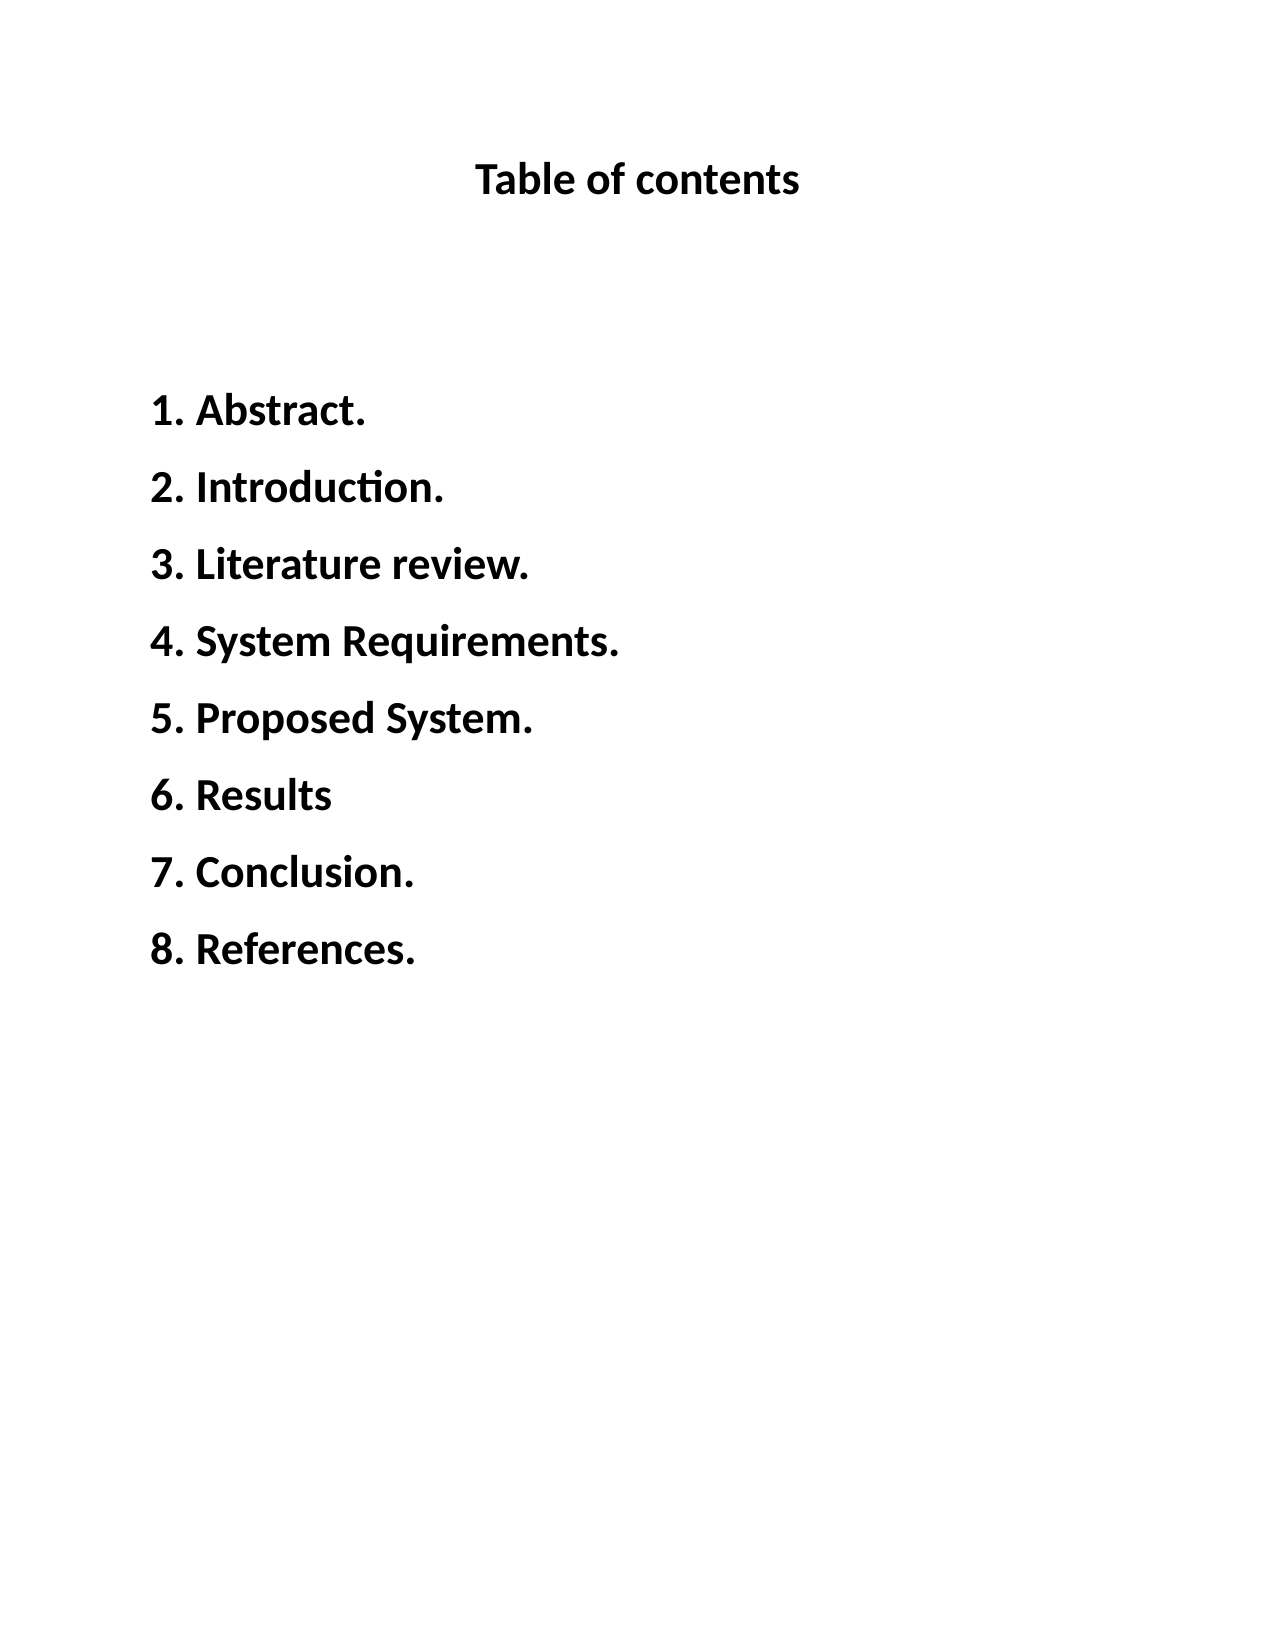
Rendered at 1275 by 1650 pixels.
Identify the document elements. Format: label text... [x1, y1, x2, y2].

text 1. Abstract. [150, 381, 1125, 437]
text 3. Literature review. [150, 535, 1125, 591]
text 4. System Requirements. [150, 612, 1125, 668]
text 6. Results [150, 766, 1125, 822]
text 8. References. [150, 920, 1125, 976]
text 7. Conclusion. [150, 843, 1125, 899]
text 5. Proposed System. [150, 689, 1125, 745]
text Table of contents [150, 150, 1125, 206]
text 2. Introduction. [150, 458, 1125, 514]
